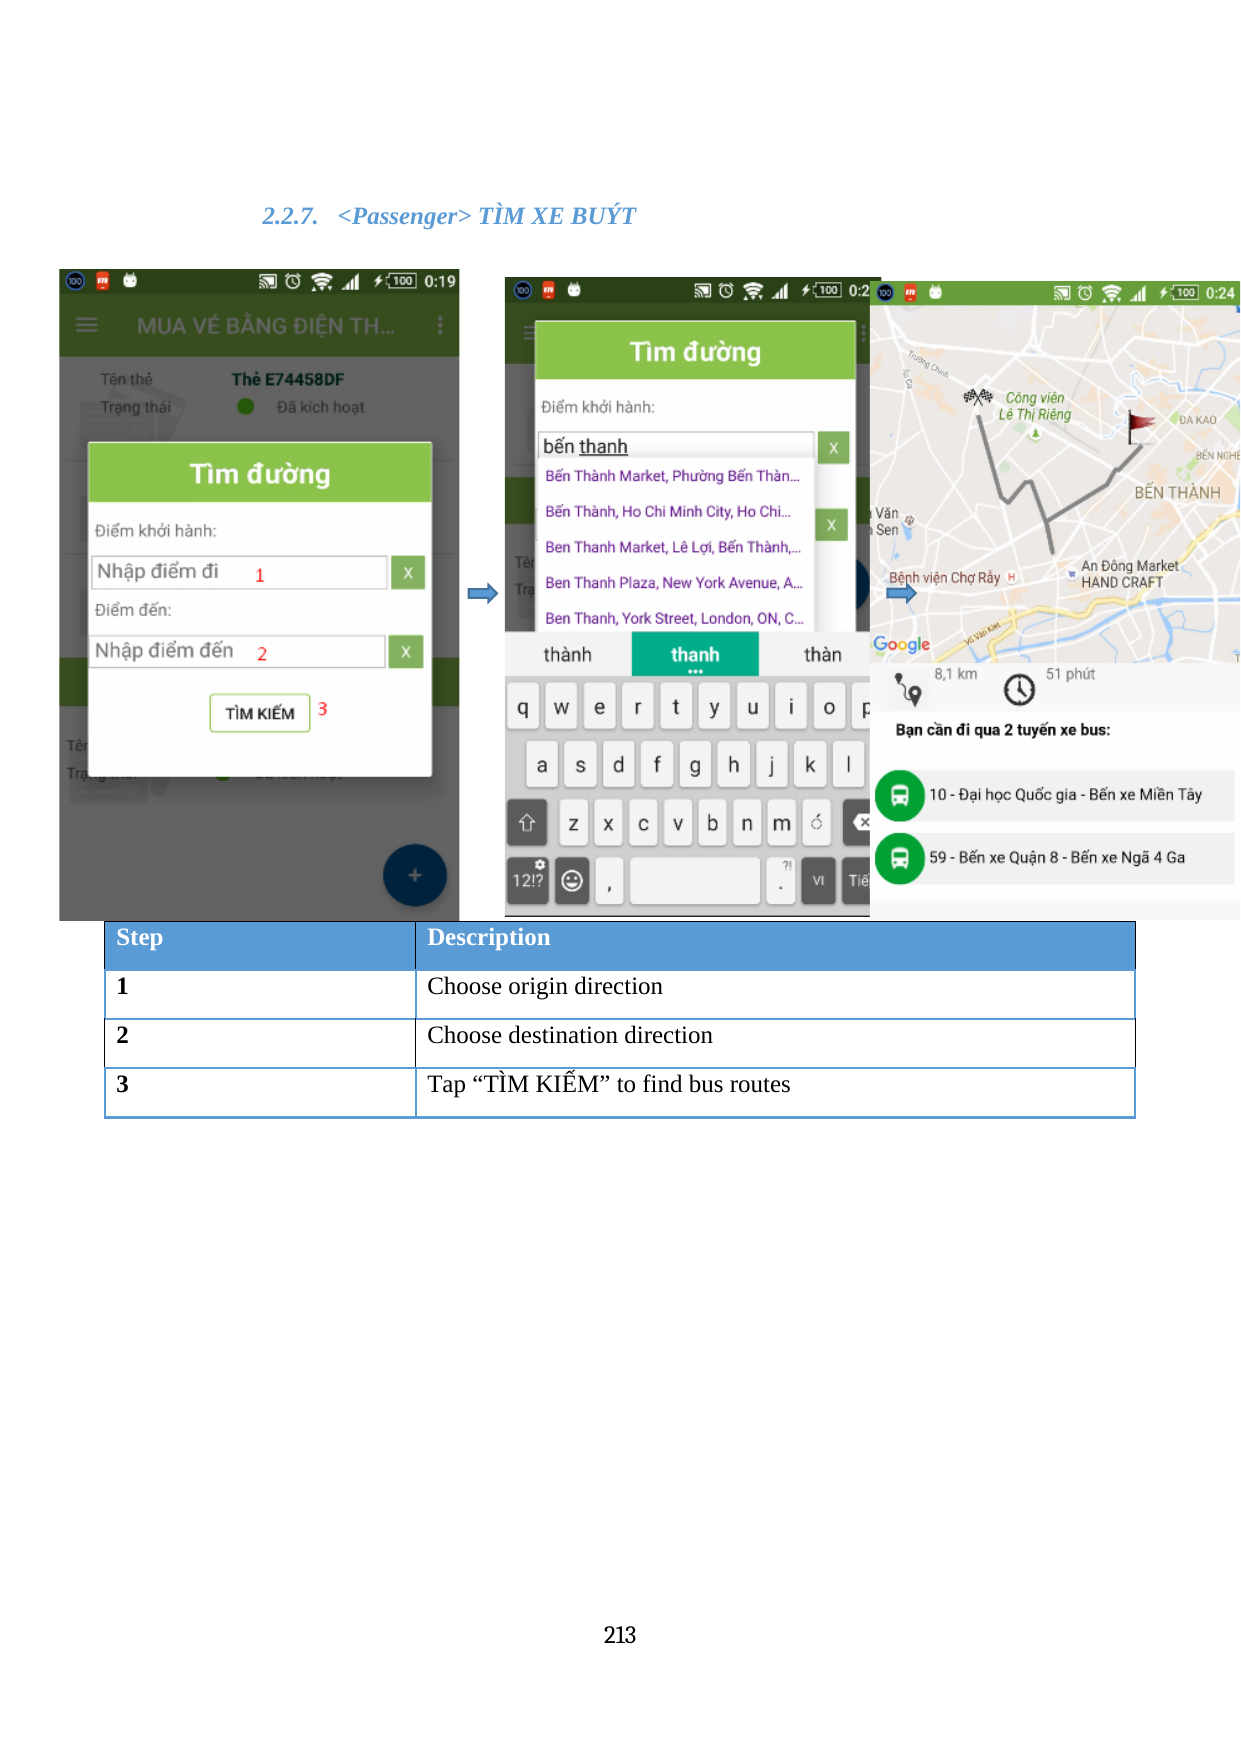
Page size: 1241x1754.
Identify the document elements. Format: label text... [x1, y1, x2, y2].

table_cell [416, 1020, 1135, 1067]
picture [504, 277, 1241, 920]
subtitle <Passenger> TÌM XE BUÝT [262, 201, 1053, 230]
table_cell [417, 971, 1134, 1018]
picture [59, 269, 460, 921]
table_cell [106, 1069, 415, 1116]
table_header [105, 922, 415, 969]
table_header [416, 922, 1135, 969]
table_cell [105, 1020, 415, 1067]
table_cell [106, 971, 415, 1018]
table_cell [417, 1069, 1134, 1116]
